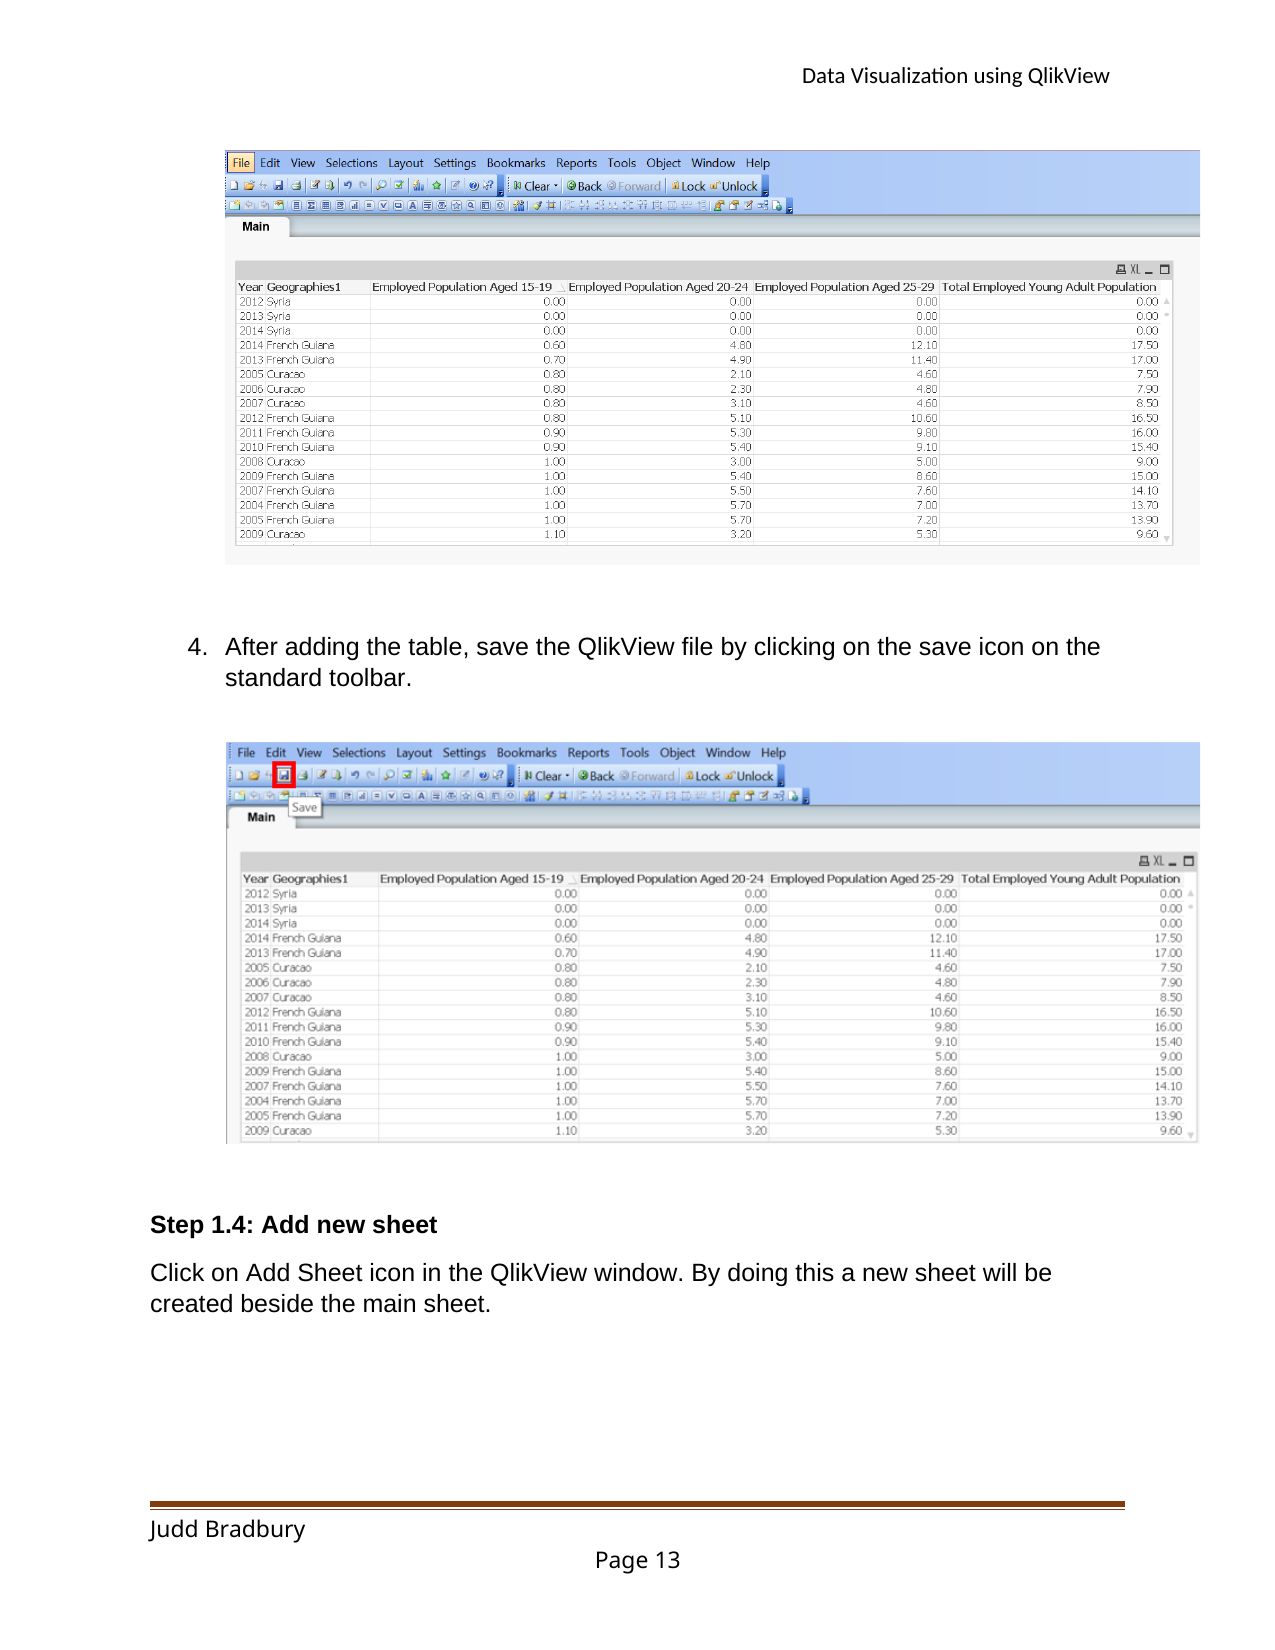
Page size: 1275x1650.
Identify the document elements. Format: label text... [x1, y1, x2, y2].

text Click on Add Sheet icon in the QlikView window. By doing this a new sheet will be created beside the main sheet. [150, 1258, 1125, 1318]
picture [225, 150, 1200, 565]
picture [225, 741, 1200, 1144]
text Step 1.4: Add new sheet [150, 1210, 1125, 1239]
list After adding the table, save the QlikView file by clicking on the save icon on the standard toolbar. [187, 631, 1125, 691]
